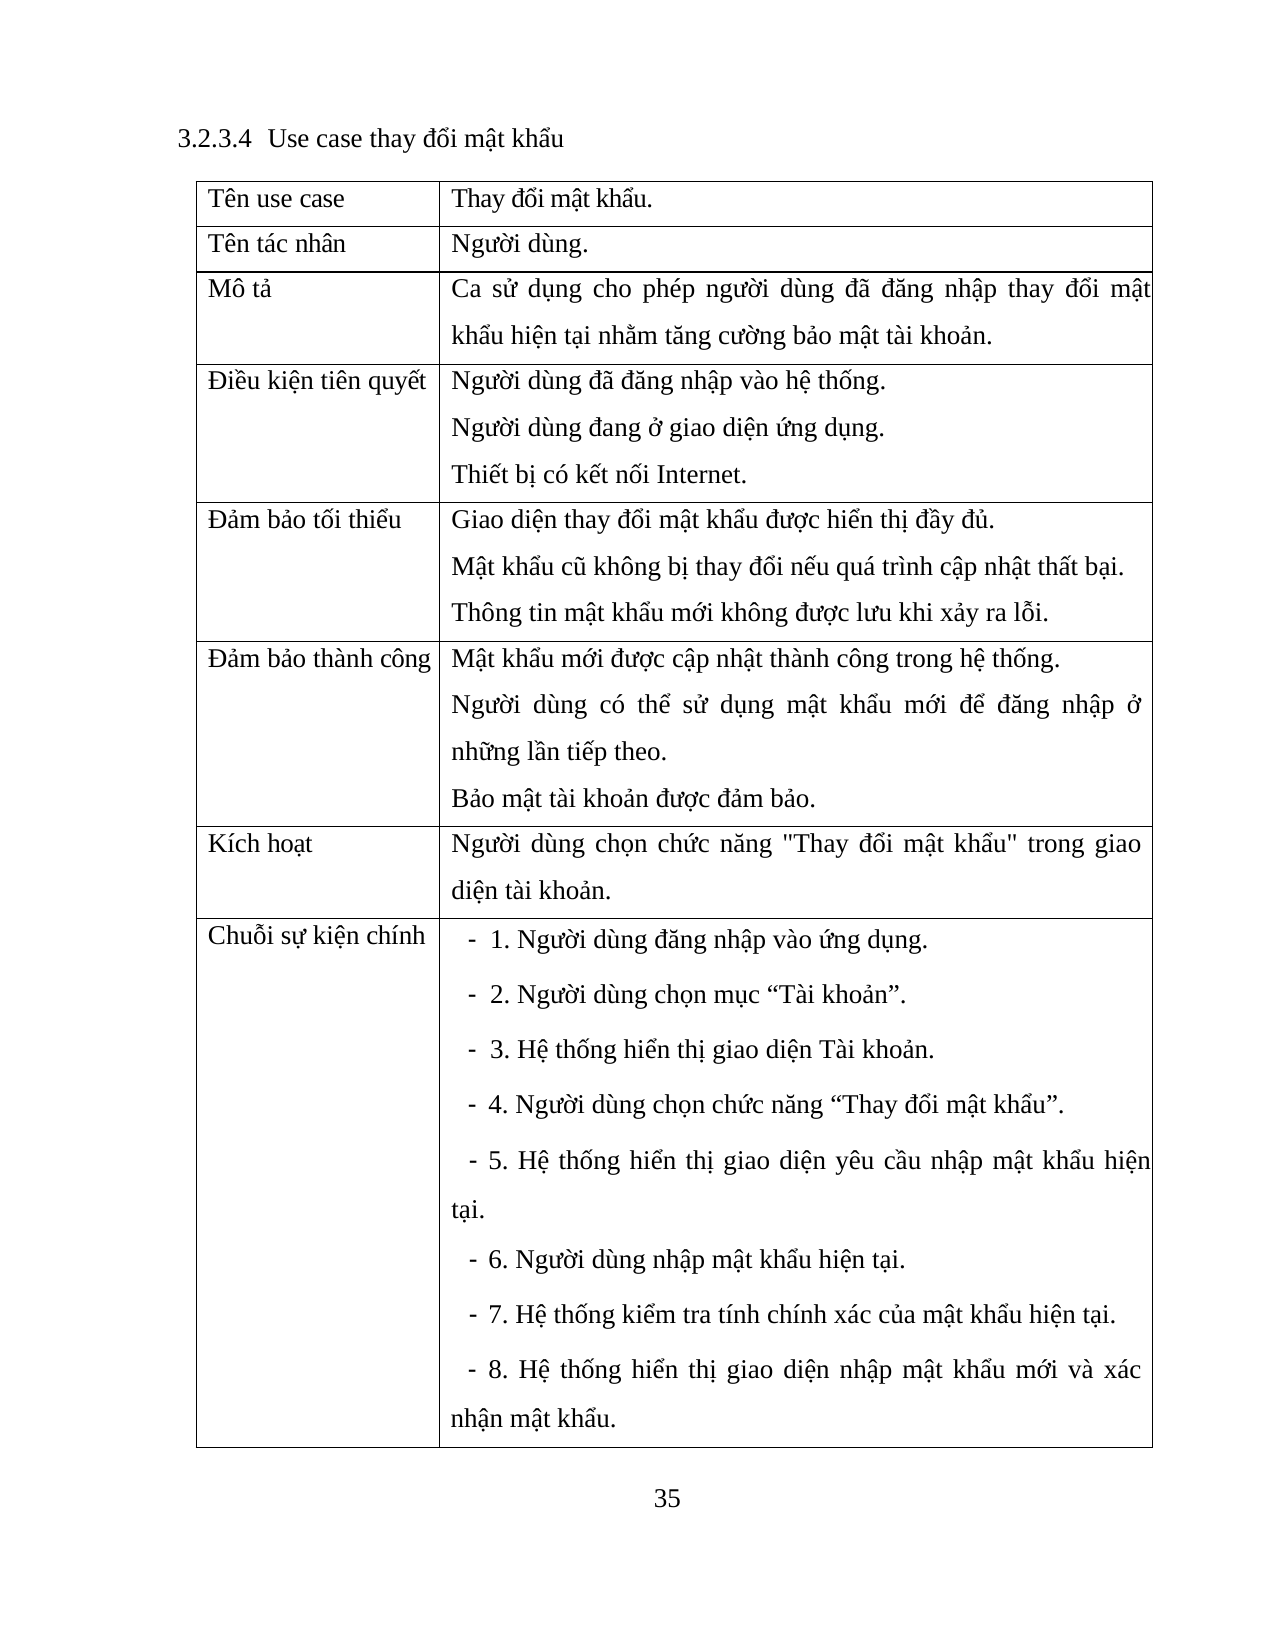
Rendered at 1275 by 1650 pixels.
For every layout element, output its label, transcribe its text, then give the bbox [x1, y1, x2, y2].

subtitle Use case thay đổi mật khẩu [177, 122, 1157, 153]
table_cell Ca sử dụng cho phép người dùng đã đăng nhập thay đổi mật khẩu hiện tại nhằm tăng cường bảo mật tài khoản. [440, 273, 1152, 363]
table_cell Mô tả [197, 273, 439, 363]
table_header Thay đổi mật khẩu. [440, 182, 1152, 226]
table_cell Mật khẩu mới được cập nhật thành công trong hệ thống. Người dùng có thể sử dụng mật khẩu mới để đăng nhập ở những lần tiếp theo. Bảo mật tài khoản được đảm bảo. [440, 642, 1152, 826]
table_cell Đảm bảo tối thiểu [197, 503, 439, 641]
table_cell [440, 919, 1152, 1447]
table_cell Người dùng chọn chức năng "Thay đổi mật khẩu" trong giao diện tài khoản. [440, 827, 1152, 918]
table_cell Giao diện thay đổi mật khẩu được hiển thị đầy đủ. Mật khẩu cũ không bị thay đổi nếu quá trình cập nhật thất bại. Thông tin mật khẩu mới không được lưu khi xảy ra lỗi. [440, 503, 1152, 641]
table_cell Người dùng. [440, 227, 1152, 271]
table_header Tên use case [197, 182, 439, 226]
table_cell Điều kiện tiên quyết [197, 365, 439, 502]
table_cell Tên tác nhân [197, 227, 439, 271]
table_cell Chuỗi sự kiện chính [197, 919, 439, 1447]
table_cell Người dùng đã đăng nhập vào hệ thống. Người dùng đang ở giao diện ứng dụng. Thiết bị có kết nối Internet. [440, 365, 1152, 502]
table_cell Kích hoạt [197, 827, 439, 918]
table_cell Đảm bảo thành công [197, 642, 439, 826]
